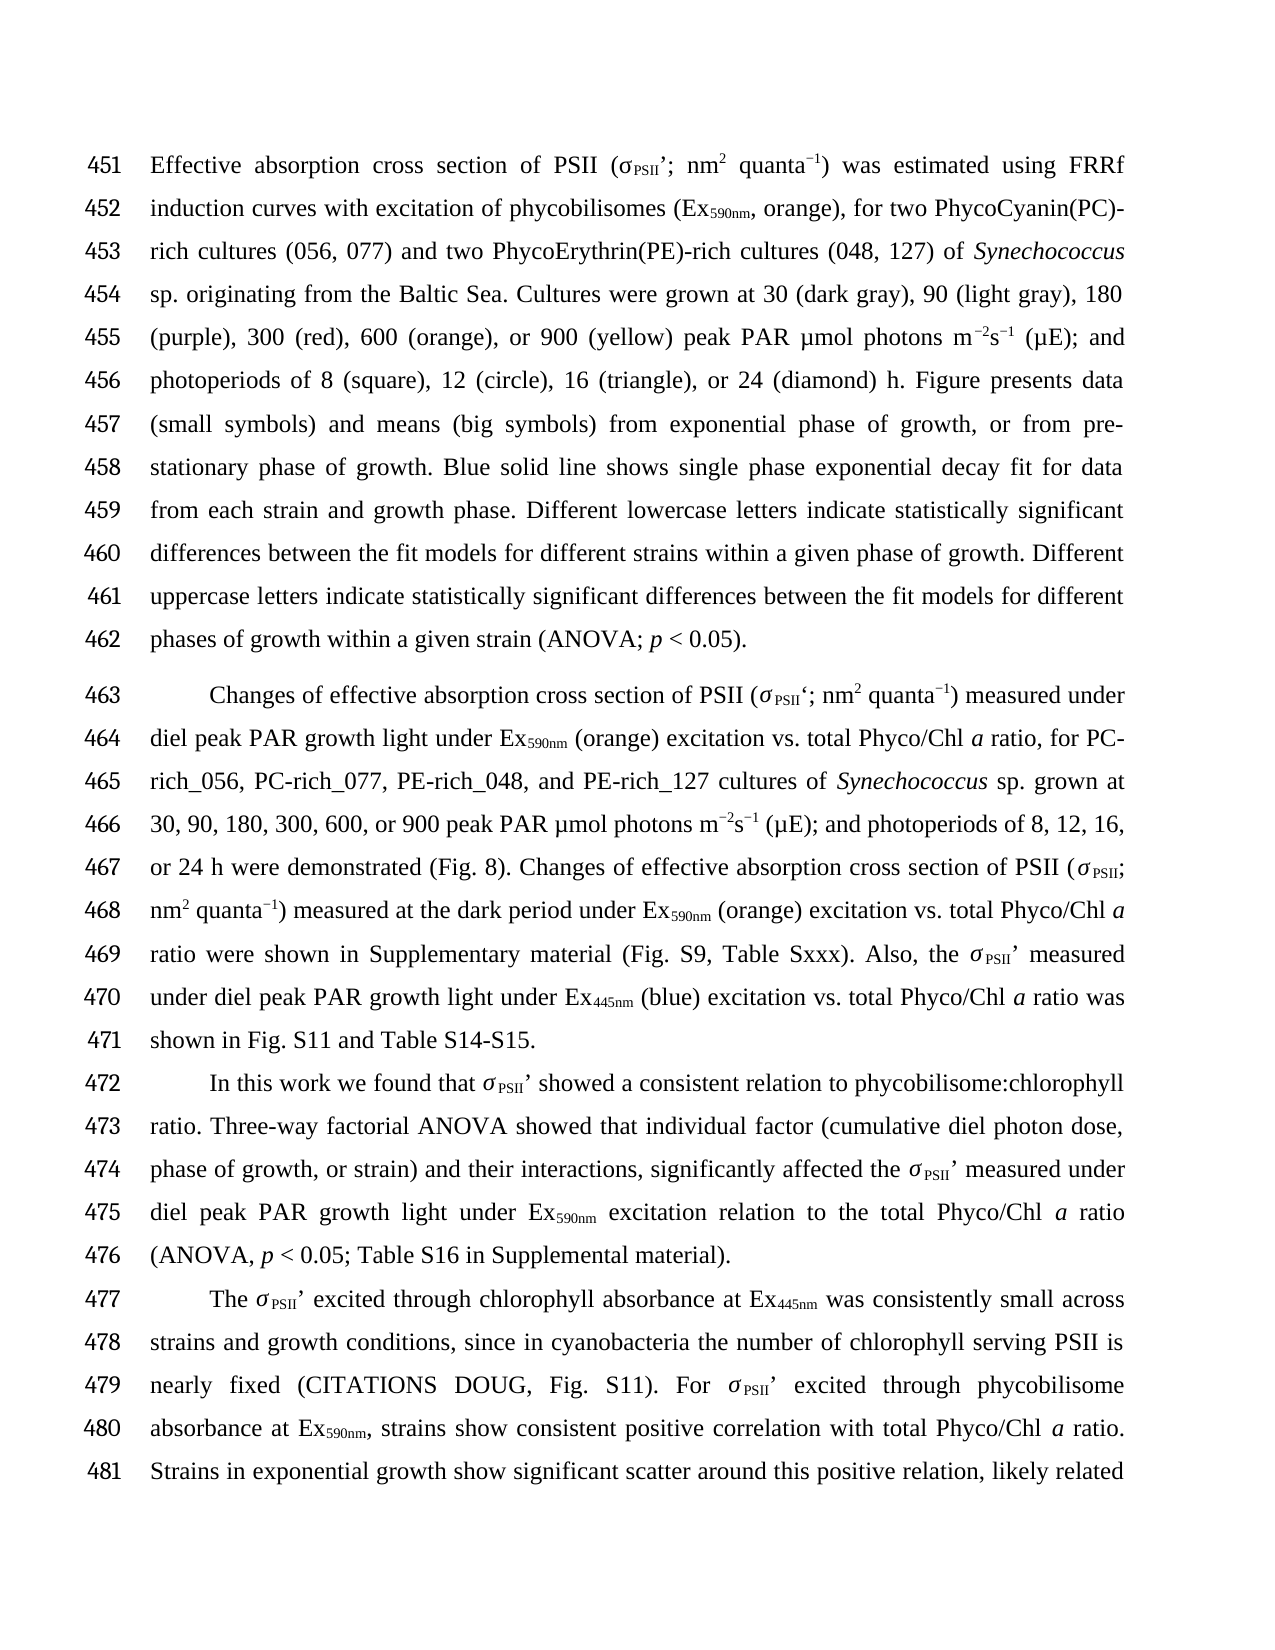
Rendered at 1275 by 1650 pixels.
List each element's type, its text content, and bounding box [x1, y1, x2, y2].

text Changes of effective absorption cross section of PSII (PSII‘; nm2 quanta−1) measured under diel peak PAR growth light under Ex590nm (orange) excitation vs. total Phyco/Chl a ratio, for PC-rich_056, PC-rich_077, PE-rich_048, and PE-rich_127 cultures of Synechococcus sp. grown at 30, 90, 180, 300, 600, or 900 peak PAR µmol photons m−2s−1 (µE); and photoperiods of 8, 12, 16, or 24 h were demonstrated (Fig. 8). Changes of effective absorption cross section of PSII (PSII; nm2 quanta−1) measured at the dark period under Ex590nm (orange) excitation vs. total Phyco/Chl a ratio were shown in Supplementary material (Fig. S9, Table Sxxx). Also, the PSII’ measured under diel peak PAR growth light under Ex445nm (blue) excitation vs. total Phyco/Chl a ratio was shown in Fig. S11 and Table S14-S15. [150, 680, 1125, 1054]
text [150, 150, 1125, 653]
text In this work we found that PSII’ showed a consistent relation to phycobilisome:chlorophyll ratio. Three-way factorial ANOVA showed that individual factor (cumulative diel photon dose, phase of growth, or strain) and their interactions, significantly affected the PSII’ measured under diel peak PAR growth light under Ex590nm excitation relation to the total Phyco/Chl a ratio (ANOVA, p < 0.05; Table S16 in Supplemental material). [150, 1068, 1125, 1269]
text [150, 1284, 1125, 1485]
